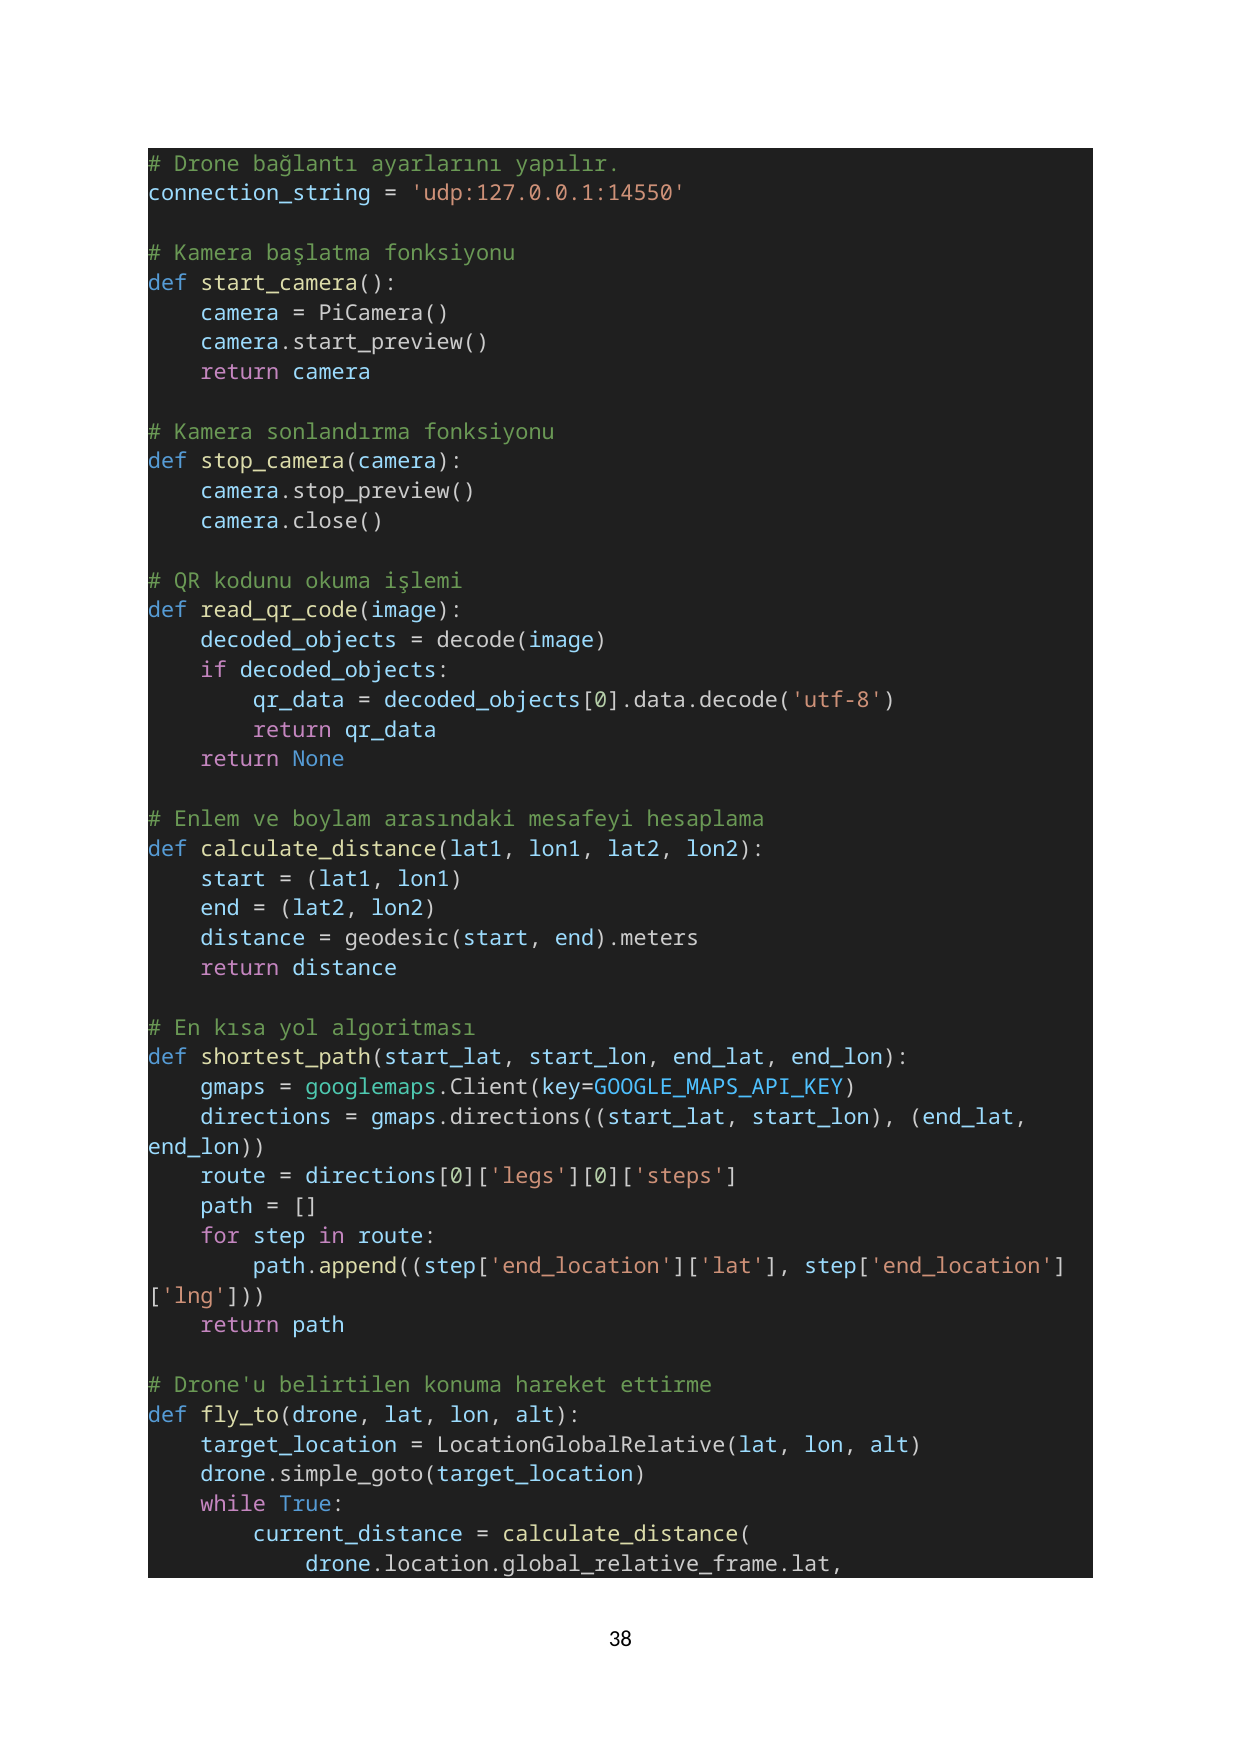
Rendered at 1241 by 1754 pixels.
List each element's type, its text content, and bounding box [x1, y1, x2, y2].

text gmaps = googlemaps.Client(key=GOOGLE_MAPS_API_KEY) [148, 1071, 1093, 1101]
text # Enlem ve boylam arasındaki mesafeyi hesaplama [148, 803, 1093, 833]
text drone.simple_goto(target_location) [148, 1458, 1093, 1488]
text return distance [148, 952, 1093, 982]
text connection_string = 'udp:127.0.0.1:14550' [148, 177, 1093, 207]
text # Drone'u belirtilen konuma hareket ettirme [148, 1369, 1093, 1399]
text directions = gmaps.directions((start_lat, start_lon), (end_lat, end_lon)) [148, 1101, 1093, 1161]
text for step in route: [148, 1220, 1093, 1250]
text return qr_data [148, 714, 1093, 743]
text def read_qr_code(image): [148, 594, 1093, 624]
text def shortest_path(start_lat, start_lon, end_lat, end_lon): [148, 1041, 1093, 1071]
text qr_data = decoded_objects[0].data.decode('utf-8') [148, 684, 1093, 714]
text path.append((step['end_location']['lat'], step['end_location']['lng'])) [148, 1250, 1093, 1309]
text end = (lat2, lon2) [148, 892, 1093, 922]
text current_distance = calculate_distance( [148, 1518, 1093, 1548]
text decoded_objects = decode(image) [148, 624, 1093, 654]
text # Kamera sonlandırma fonksiyonu [148, 416, 1093, 446]
text camera.close() [148, 505, 1093, 535]
text route = directions[0]['legs'][0]['steps'] [148, 1161, 1093, 1190]
text # QR kodunu okuma işlemi [148, 565, 1093, 594]
text return path [148, 1309, 1093, 1339]
text while True: [148, 1488, 1093, 1518]
text path = [] [148, 1190, 1093, 1220]
text drone.location.global_relative_frame.lat, [148, 1548, 1093, 1578]
text def stop_camera(camera): [148, 446, 1093, 475]
text # Drone bağlantı ayarlarını yapılır. [148, 148, 1093, 177]
text if decoded_objects: [148, 654, 1093, 684]
text camera = PiCamera() [148, 297, 1093, 326]
text # Kamera başlatma fonksiyonu [148, 237, 1093, 267]
text distance = geodesic(start, end).meters [148, 922, 1093, 952]
text return None [148, 743, 1093, 773]
text # En kısa yol algoritması [148, 1012, 1093, 1041]
text return camera [148, 356, 1093, 386]
text def fly_to(drone, lat, lon, alt): [148, 1399, 1093, 1429]
text target_location = LocationGlobalRelative(lat, lon, alt) [148, 1429, 1093, 1458]
text start = (lat1, lon1) [148, 863, 1093, 892]
text def start_camera(): [148, 267, 1093, 297]
text camera.stop_preview() [148, 475, 1093, 505]
text def calculate_distance(lat1, lon1, lat2, lon2): [148, 833, 1093, 863]
text camera.start_preview() [148, 326, 1093, 356]
